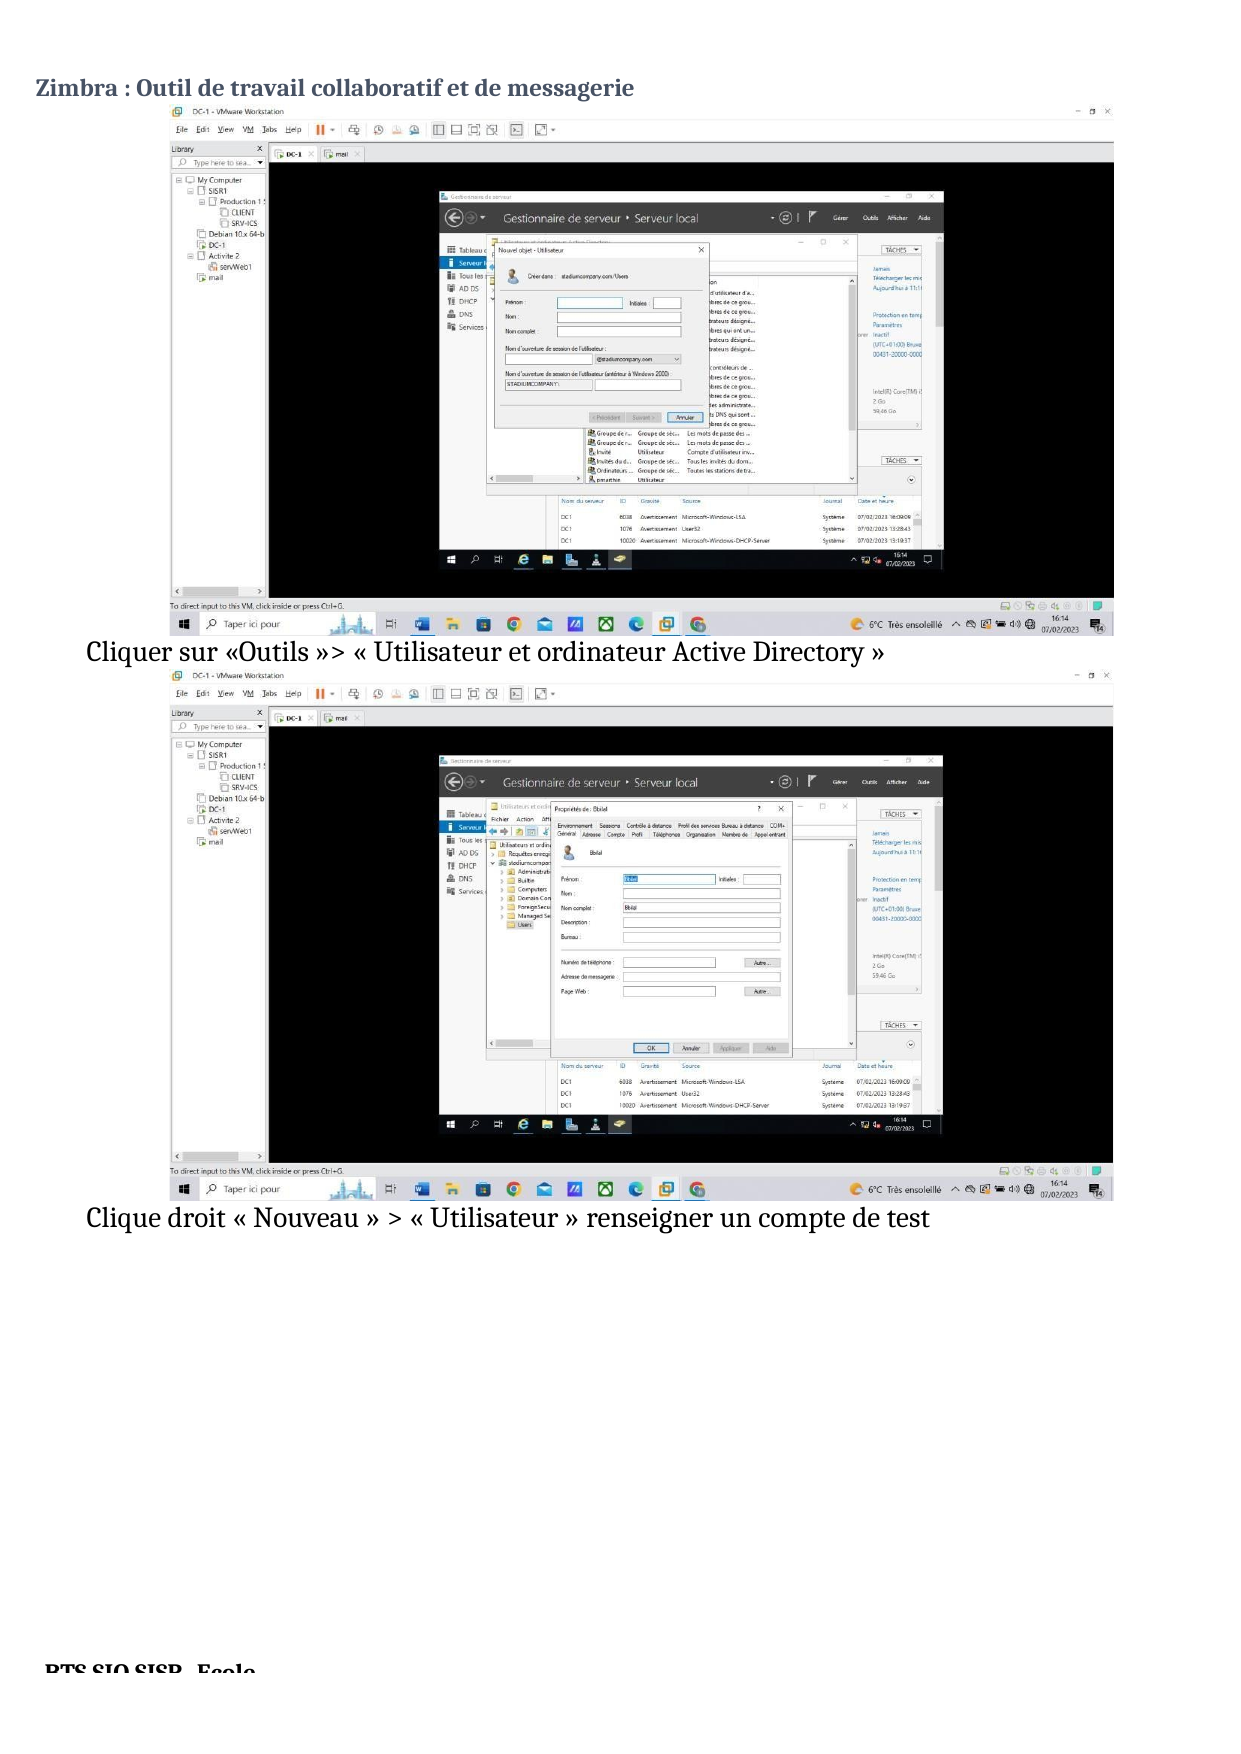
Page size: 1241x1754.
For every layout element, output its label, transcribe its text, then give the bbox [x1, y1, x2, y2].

text Clique droit « Nouveau » > « Utilisateur » renseigner un compte de test [86, 1201, 1207, 1235]
text Cliquer sur «Outils »> « Utilisateur et ordinateur Active Directory » [86, 636, 1207, 669]
picture [169, 104, 1114, 636]
picture [169, 669, 1114, 1201]
